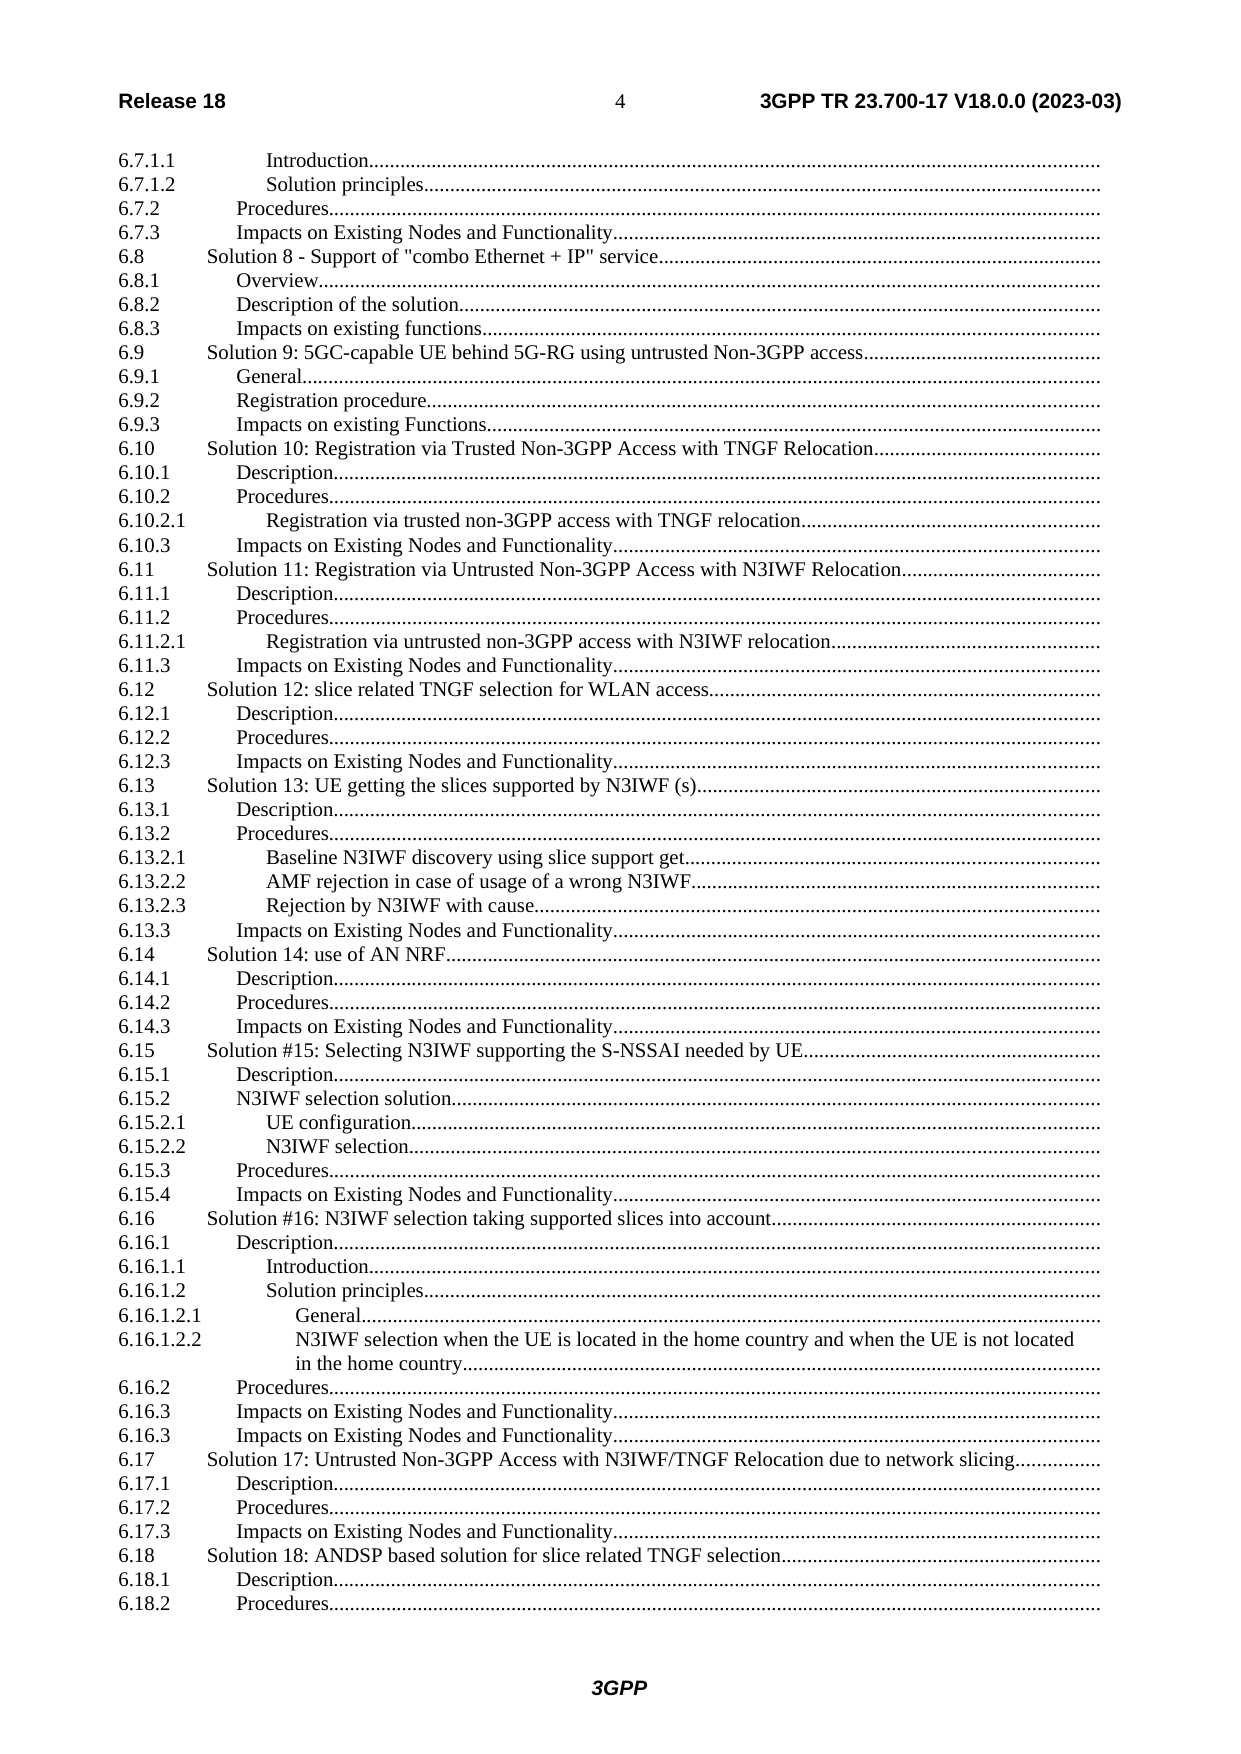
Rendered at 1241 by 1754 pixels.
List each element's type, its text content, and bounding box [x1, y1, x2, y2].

text 6.7.2 Procedures 34 [118, 196, 1078, 220]
text 6.8.2 Description of the solution 37 [118, 292, 1078, 316]
text 6.12.1 Description 48 [118, 701, 1078, 725]
text 6.7.3 Impacts on Existing Nodes and Functionality 34 [118, 220, 1078, 244]
text 6.10.2.1 Registration via trusted non-3GPP access with TNGF relocation 42 [118, 508, 1078, 532]
text 6.13.1 Description 50 [118, 797, 1078, 821]
text 6.18.2 Procedures 65 [118, 1591, 1078, 1615]
text 6.15.2.1 UE configuration 56 [118, 1110, 1078, 1134]
text 6.9.2 Registration procedure 40 [118, 388, 1078, 412]
text 6.15.3 Procedures 58 [118, 1158, 1078, 1182]
text 6.15 Solution #15: Selecting N3IWF supporting the S-NSSAI needed by UE 56 [118, 1038, 1078, 1062]
text 6.16.3 Impacts on Existing Nodes and Functionality 63 [118, 1423, 1078, 1447]
text 6.15.2 N3IWF selection solution 56 [118, 1086, 1078, 1110]
text 6.15.2.2 N3IWF selection 57 [118, 1134, 1078, 1158]
text 6.11 Solution 11: Registration via Untrusted Non-3GPP Access with N3IWF Relocation 45 [118, 557, 1078, 581]
text 6.8.3 Impacts on existing functions 39 [118, 316, 1078, 340]
text 6.16.1 Description 61 [118, 1230, 1078, 1254]
text 6.7.1.2 Solution principles 33 [118, 172, 1078, 196]
text 6.15.1 Description 56 [118, 1062, 1078, 1086]
text 6.16.3 Impacts on Existing Nodes and Functionality 62 [118, 1399, 1078, 1423]
text 6.10.2 Procedures 42 [118, 484, 1078, 508]
text 6.10.1 Description 41 [118, 460, 1078, 484]
text 6.9.3 Impacts on existing Functions 40 [118, 412, 1078, 436]
text 6.16.1.2.2 N3IWF selection when the UE is located in the home country and when the UE is not located in the home country 62 [118, 1327, 1078, 1375]
text 6.13.3 Impacts on Existing Nodes and Functionality 53 [118, 917, 1078, 942]
text 6.13.2.3 Rejection by N3IWF with cause 53 [118, 893, 1078, 917]
text 6.11.2 Procedures 46 [118, 605, 1078, 629]
text 6.17.2 Procedures 63 [118, 1495, 1078, 1519]
text 6.14.2 Procedures 54 [118, 990, 1078, 1014]
text 6.16.1.1 Introduction 61 [118, 1254, 1078, 1278]
text 6.16.2 Procedures 62 [118, 1375, 1078, 1399]
text 6.11.1 Description 45 [118, 581, 1078, 605]
text 6.14.3 Impacts on Existing Nodes and Functionality 55 [118, 1014, 1078, 1038]
text 6.18.1 Description 65 [118, 1567, 1078, 1591]
text 6.13.2.2 AMF rejection in case of usage of a wrong N3IWF 52 [118, 869, 1078, 893]
text 6.14.1 Description 54 [118, 966, 1078, 990]
text 6.12 Solution 12: slice related TNGF selection for WLAN access 48 [118, 677, 1078, 701]
text 6.17 Solution 17: Untrusted Non-3GPP Access with N3IWF/TNGF Relocation due to network slicing 63 [118, 1447, 1078, 1471]
text 6.7.1.1 Introduction 33 [118, 147, 1078, 172]
text 6.8.1 Overview 35 [118, 268, 1078, 292]
text 6.16 Solution #16: N3IWF selection taking supported slices into account 61 [118, 1206, 1078, 1230]
text 6.9.1 General 40 [118, 364, 1078, 388]
text 6.13.2 Procedures 51 [118, 821, 1078, 845]
text 6.13.2.1 Baseline N3IWF discovery using slice support get 51 [118, 845, 1078, 869]
text 6.17.3 Impacts on Existing Nodes and Functionality 64 [118, 1519, 1078, 1543]
text 6.15.4 Impacts on Existing Nodes and Functionality 61 [118, 1182, 1078, 1206]
text 6.17.1 Description 63 [118, 1471, 1078, 1495]
text 6.18 Solution 18: ANDSP based solution for slice related TNGF selection 65 [118, 1543, 1078, 1567]
text 6.11.2.1 Registration via untrusted non-3GPP access with N3IWF relocation 46 [118, 629, 1078, 653]
text 6.14 Solution 14: use of AN NRF 54 [118, 942, 1078, 966]
text 6.12.3 Impacts on Existing Nodes and Functionality 50 [118, 749, 1078, 773]
text 6.9 Solution 9: 5GC-capable UE behind 5G-RG using untrusted Non-3GPP access 40 [118, 340, 1078, 364]
text 6.8 Solution 8 - Support of "combo Ethernet + IP" service 35 [118, 244, 1078, 268]
text 6.12.2 Procedures 48 [118, 725, 1078, 749]
text 6.10 Solution 10: Registration via Trusted Non-3GPP Access with TNGF Relocation 41 [118, 436, 1078, 460]
text 6.13 Solution 13: UE getting the slices supported by N3IWF (s) 50 [118, 773, 1078, 797]
text 6.16.1.2.1 General 62 [118, 1302, 1078, 1327]
text 6.11.3 Impacts on Existing Nodes and Functionality 48 [118, 653, 1078, 677]
text 6.10.3 Impacts on Existing Nodes and Functionality 44 [118, 532, 1078, 557]
text 6.16.1.2 Solution principles 62 [118, 1278, 1078, 1302]
